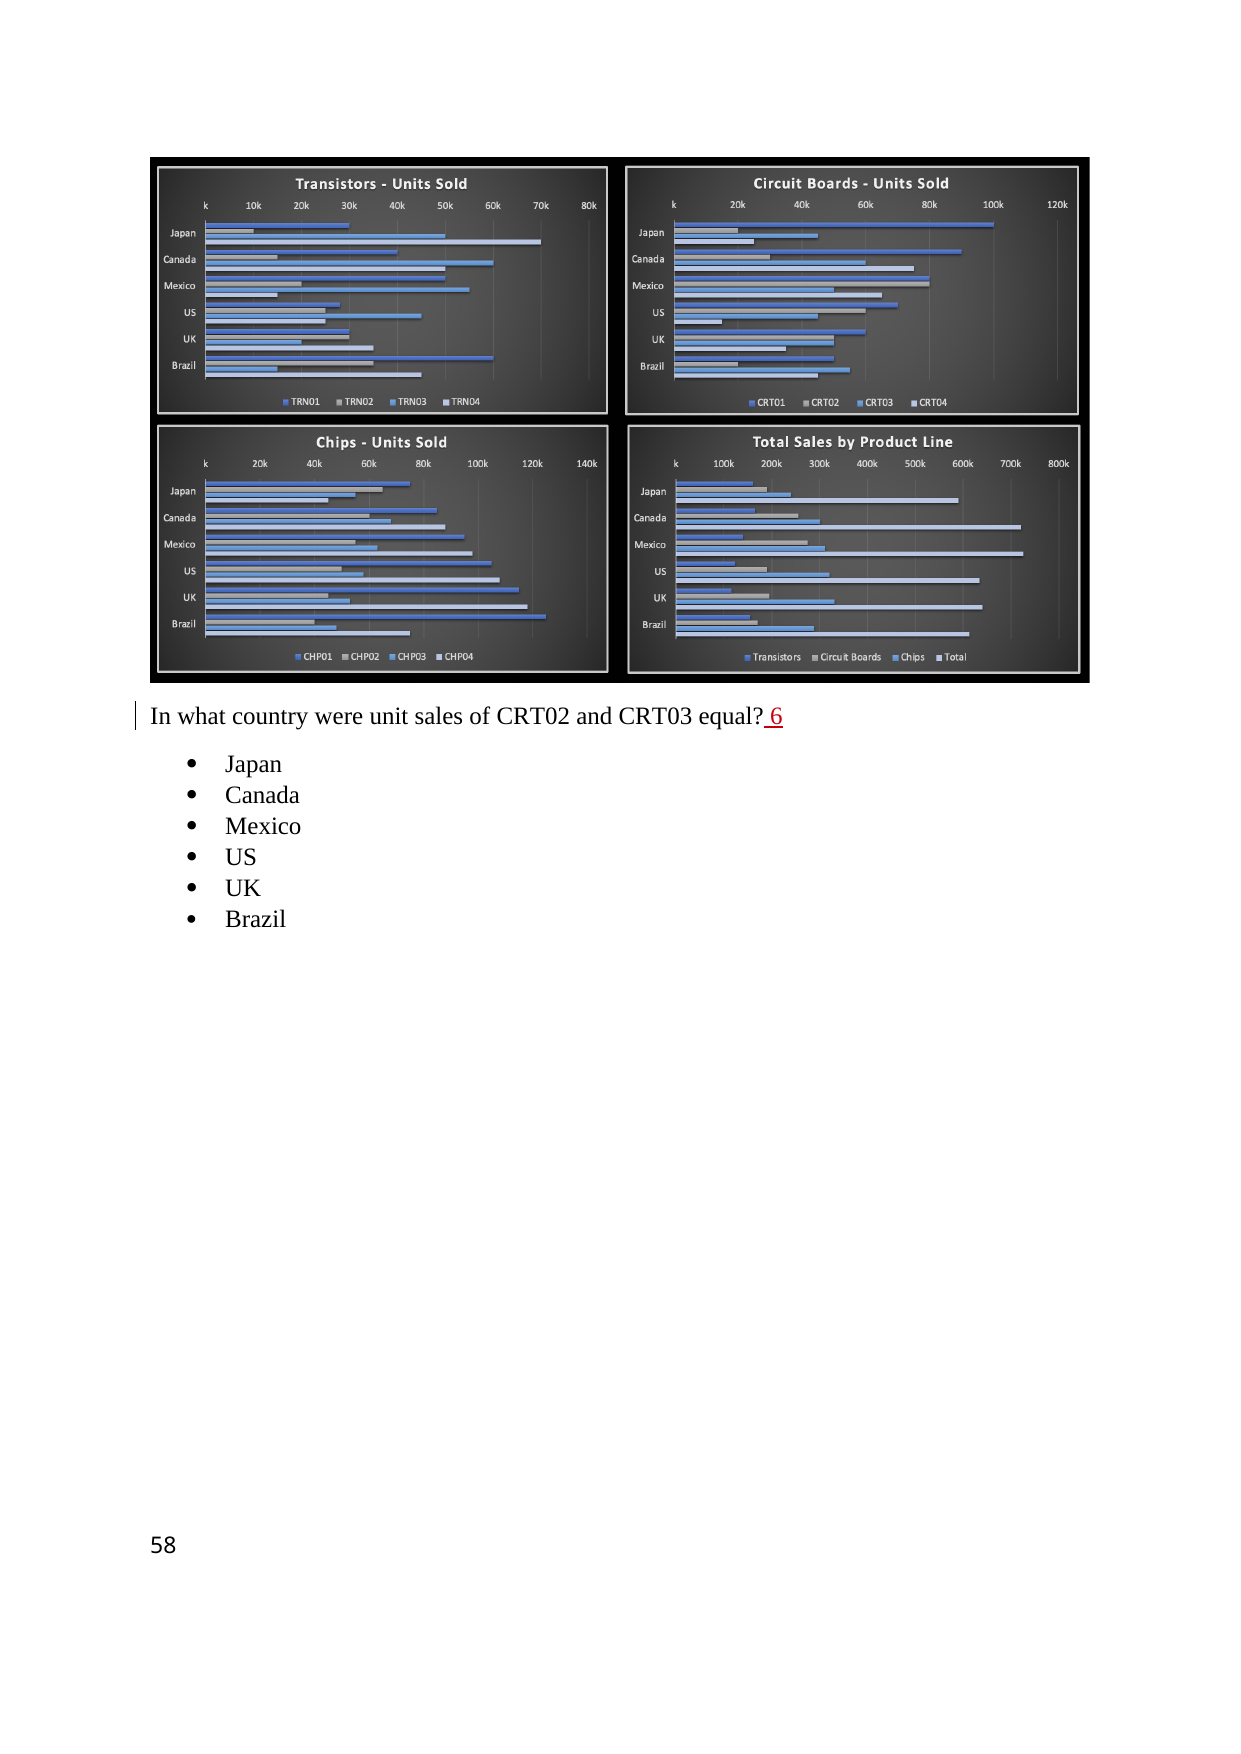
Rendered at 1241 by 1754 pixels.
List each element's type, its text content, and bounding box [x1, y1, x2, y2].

text In what country were unit sales of CRT02 and CRT03 equal? [150, 701, 1090, 730]
list Brazil [187, 904, 1090, 933]
picture [150, 157, 1090, 683]
list Japan [187, 749, 1090, 778]
list UK [187, 873, 1090, 902]
list US [187, 842, 1090, 871]
list Canada [187, 780, 1090, 809]
list Mexico [187, 811, 1090, 840]
